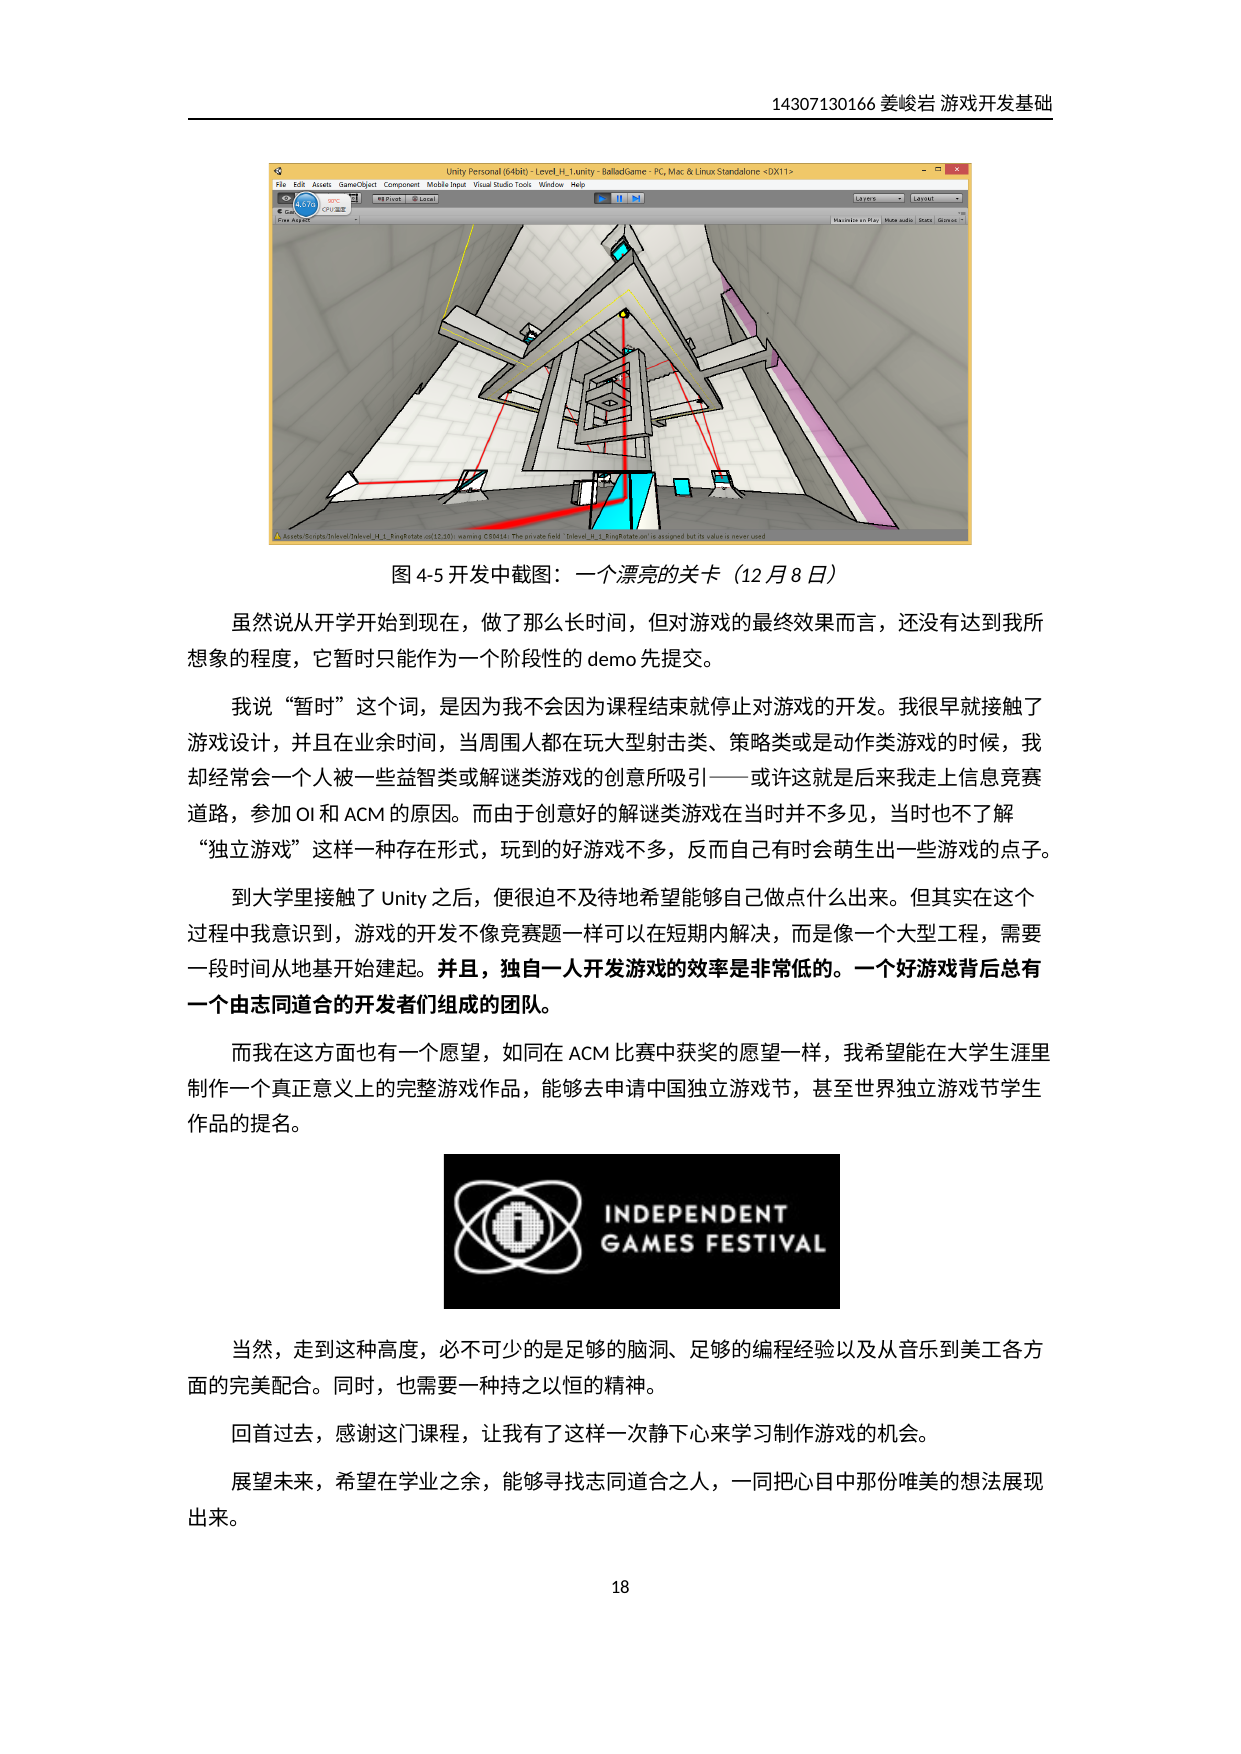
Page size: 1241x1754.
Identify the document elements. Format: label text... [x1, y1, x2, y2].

text 我说“暂时”这个词，是因为我不会因为课程结束就停止对游戏的开发。我很早就接触了游戏设计，并且在业余时间，当周围人都在玩大型射击类、策略类或是动作类游戏的时候，我却经常会一个人被一些益智类或解谜类游戏的创意所吸引——或许这就是后来我走上信息竞赛道路，参加OI和ACM的原因。而由于创意好的解谜类游戏在当时并不多见，当时也不了解“独立游戏”这样一种存在形式，玩到的好游戏不多，反而自己有时会萌生出一些游戏的点子。 [187, 689, 1053, 864]
text 而我在这方面也有一个愿望，如同在ACM比赛中获奖的愿望一样，我希望能在大学生涯里制作一个真正意义上的完整游戏作品，能够去申请中国独立游戏节，甚至世界独立游戏节学生作品的提名。 [187, 1035, 1053, 1139]
text 回首过去，感谢这门课程，让我有了这样一次静下心来学习制作游戏的机会。 [187, 1416, 1053, 1448]
text 到大学里接触了Unity之后，便很迫不及待地希望能够自己做点什么出来。但其实在这个过程中我意识到，游戏的开发不像竞赛题一样可以在短期内解决，而是像一个大型工程，需要一段时间从地基开始建起。并且，独自一人开发游戏的效率是非常低的。一个好游戏背后总有一个由志同道合的开发者们组成的团队。 [187, 880, 1053, 1019]
text 展望未来，希望在学业之余，能够寻找志同道合之人，一同把心目中那份唯美的想法展现出来。 [187, 1464, 1053, 1532]
text 虽然说从开学开始到现在，做了那么长时间，但对游戏的最终效果而言，还没有达到我所想象的程度，它暂时只能作为一个阶段性的demo先提交。 [187, 605, 1053, 673]
text 当然，走到这种高度，必不可少的是足够的脑洞、足够的编程经验以及从音乐到美工各方面的完美配合。同时，也需要一种持之以恒的精神。 [187, 1332, 1053, 1400]
picture [443, 1154, 840, 1309]
picture [268, 163, 972, 545]
